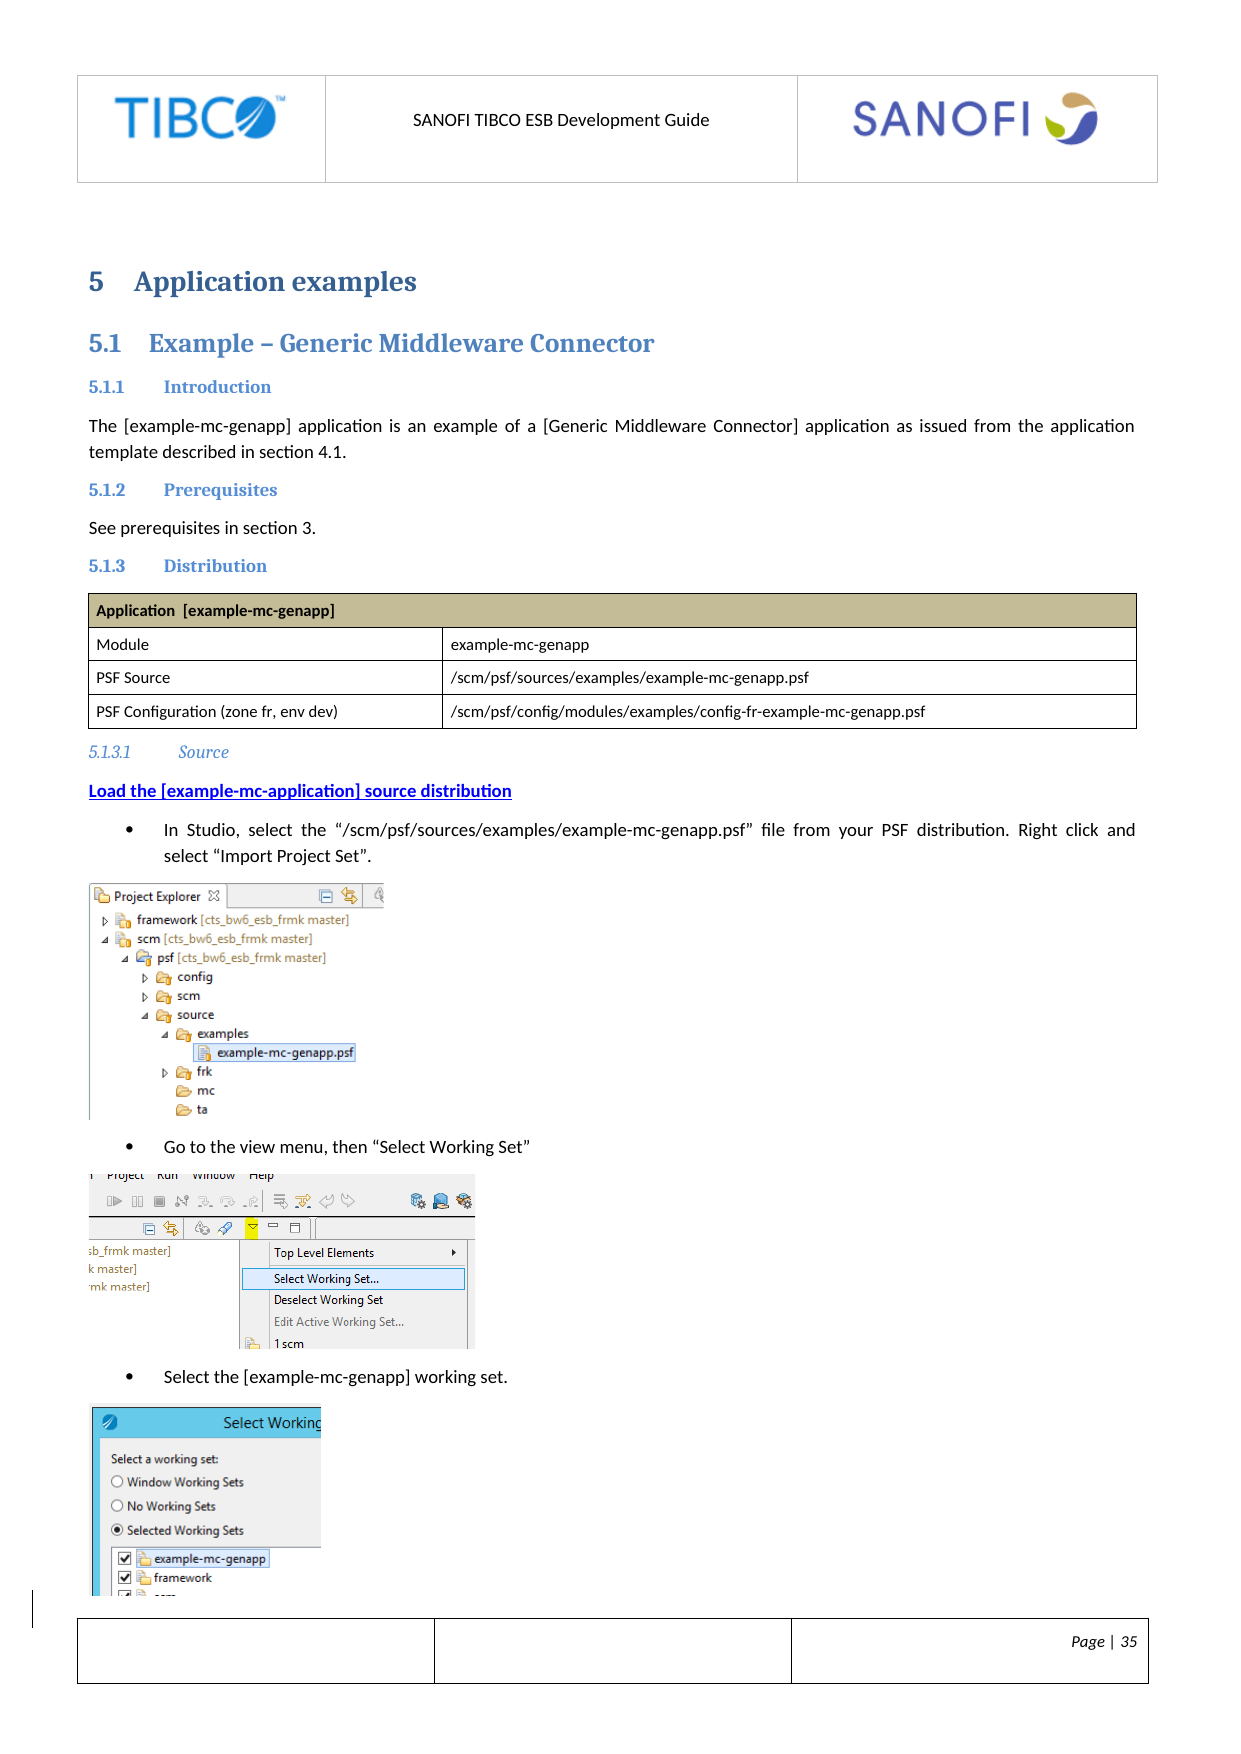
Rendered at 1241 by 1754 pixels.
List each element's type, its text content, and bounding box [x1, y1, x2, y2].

table_header Application [example-mc-genapp] [89, 594, 1136, 627]
picture [88, 1174, 476, 1349]
picture [88, 883, 384, 1120]
table_cell PSF Source [89, 661, 442, 694]
text The [example-mc-genapp] application is an example of a [Generic Middleware Connector] application as issued from the application template described in section 4.1. [89, 414, 1137, 463]
list In Studio, select the “/scm/psf/sources/examples/example-mc-genapp.psf” file from your PSF distribution. Right click and select “Import Project Set”. [126, 818, 1137, 867]
list Go to the view menu, then “Select Working Set” [126, 1135, 1137, 1158]
picture [107, 90, 296, 148]
subtitle Example – Generic Middleware Connector [89, 328, 1137, 360]
table_cell Module [89, 628, 442, 660]
picture [847, 88, 1108, 151]
table_cell example-mc-genapp [443, 628, 1136, 660]
table_cell /scm/psf/config/modules/examples/config-fr-example-mc-genapp.psf [443, 695, 1136, 728]
subtitle Application examples [89, 265, 1137, 298]
subtitle Source [89, 742, 1137, 763]
text Load the [example-mc-application] source distribution [89, 779, 1137, 802]
list Select the [example-mc-genapp] working set. [126, 1365, 1137, 1388]
table_cell /scm/psf/sources/examples/example-mc-genapp.psf [443, 661, 1136, 694]
subtitle Prerequisites [89, 479, 1137, 501]
picture [88, 1403, 321, 1596]
subtitle Introduction [89, 377, 1137, 398]
text See prerequisites in section 3. [89, 517, 1137, 539]
subtitle Distribution [89, 555, 1137, 577]
table_cell PSF Configuration (zone fr, env dev) [89, 695, 442, 728]
